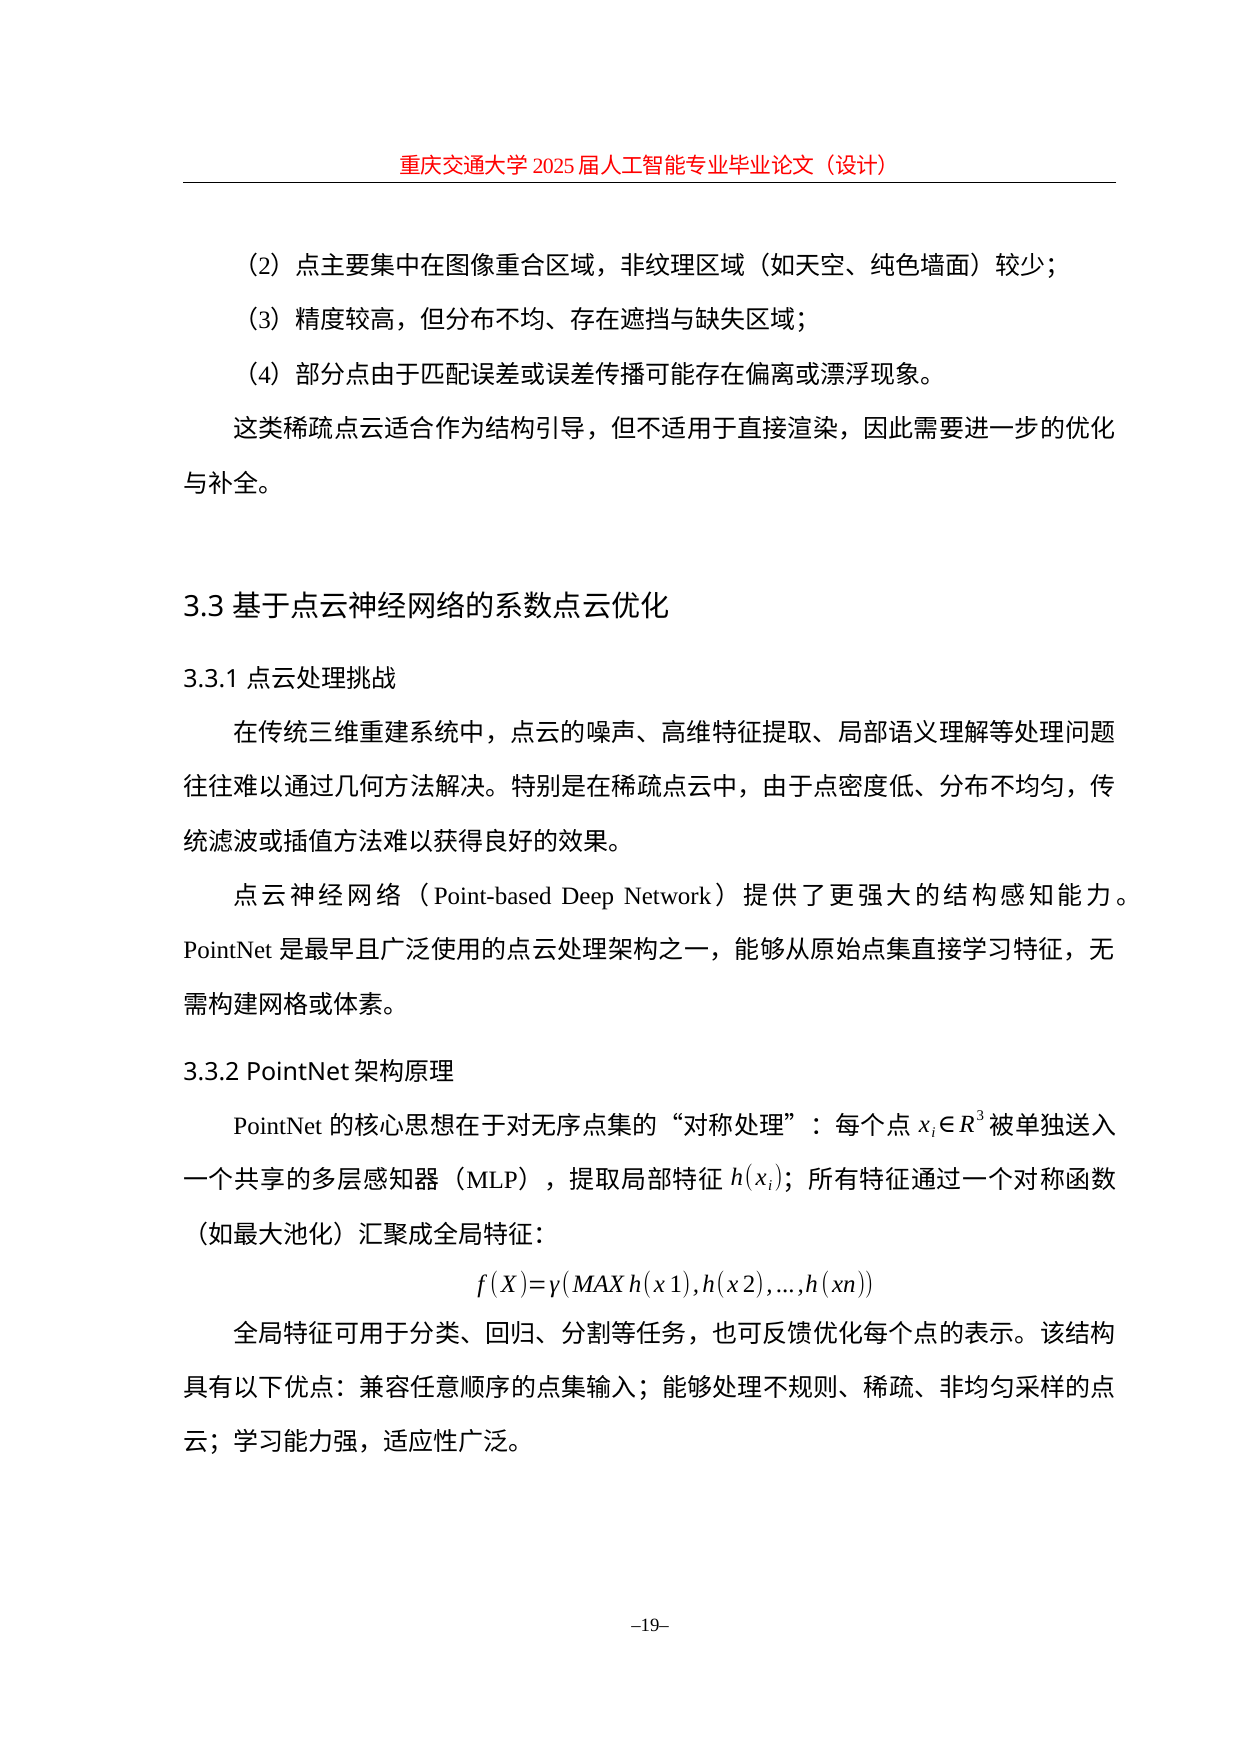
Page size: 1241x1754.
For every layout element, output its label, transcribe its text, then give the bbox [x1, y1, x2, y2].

subtitle 3.3.2 PointNet架构原理 [183, 1051, 1116, 1087]
text PointNet 的核心思想在于对无序点集的“对称处理”：每个点 被单独送入一个共享的多层感知器（MLP），提取局部特征 ；所有特征通过一个对称函数（如最大池化）汇聚成全局特征： [183, 1106, 1116, 1251]
text 全局特征可用于分类、回归、分割等任务，也可反馈优化每个点的表示。该结构具有以下优点：兼容任意顺序的点集输入；能够处理不规则、稀疏、非均匀采样的点云；学习能力强，适应性广泛。 [183, 1313, 1116, 1458]
text 这类稀疏点云适合作为结构引导，但不适用于直接渲染，因此需要进一步的优化与补全。 [183, 409, 1116, 499]
text 在传统三维重建系统中，点云的噪声、高维特征提取、局部语义理解等处理问题往往难以通过几何方法解决。特别是在稀疏点云中，由于点密度低、分布不均匀，传统滤波或插值方法难以获得良好的效果。 [183, 712, 1116, 857]
text （4）部分点由于匹配误差或误差传播可能存在偏离或漂浮现象。 [183, 354, 1116, 391]
subtitle 3.3 基于点云神经网络的系数点云优化 [183, 582, 1116, 624]
subtitle 3.3.1 点云处理挑战 [183, 658, 1116, 694]
text （2）点主要集中在图像重合区域，非纹理区域（如天空、纯色墙面）较少； [183, 246, 1116, 282]
text （3）精度较高，但分布不均、存在遮挡与缺失区域； [183, 300, 1116, 336]
text 点云神经网络（Point-based Deep Network）提供了更强大的结构感知能力。PointNet 是最早且广泛使用的点云处理架构之一，能够从原始点集直接学习特征，无需构建网格或体素。 [183, 876, 1116, 1021]
